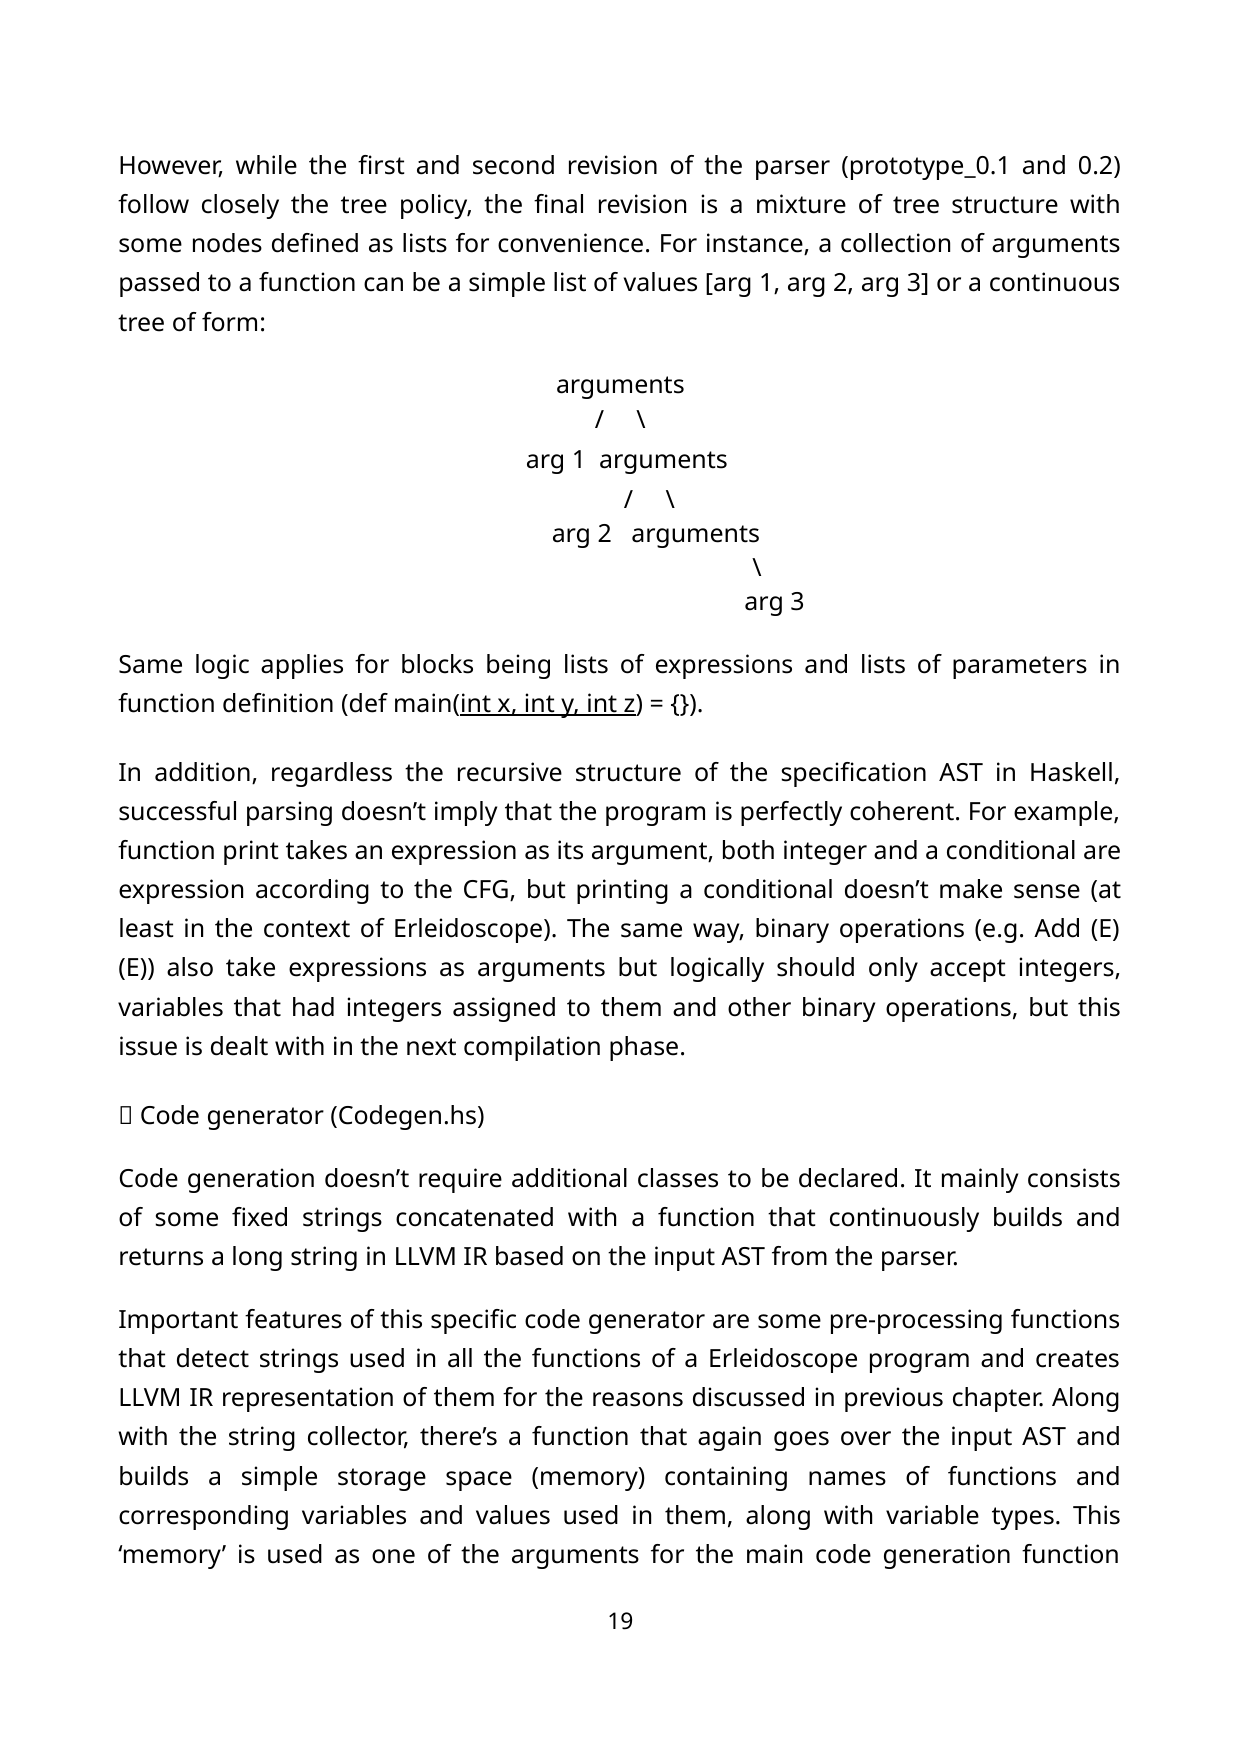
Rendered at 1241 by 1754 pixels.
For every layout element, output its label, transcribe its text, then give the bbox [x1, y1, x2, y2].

text arg 3 [118, 583, 1122, 617]
text Same logic applies for blocks being lists of expressions and lists of parameters in function definition (def main(int x, int y, int z) = {}). [118, 646, 1122, 719]
text arg 2 arguments [118, 515, 1122, 549]
text arguments [118, 367, 1122, 401]
text In addition, regardless the recursive structure of the specification AST in Haskell, successful parsing doesn’t imply that the program is perfectly coherent. For example, function print takes an expression as its argument, both integer and a conditional are expression according to the CFG, but printing a conditional doesn’t make sense (at least in the context of Erleidoscope). The same way, binary operations (e.g. Add (E) (E)) also take expressions as arguments but logically should only accept integers, variables that had integers assigned to them and other binary operations, but this issue is dealt with in the next compilation phase. [118, 754, 1122, 1062]
text / \ [118, 401, 1122, 435]
text / \ [118, 481, 1122, 515]
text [118, 148, 1122, 338]
text \ [118, 549, 1122, 583]
text Code generation doesn’t require additional classes to be declared. It mainly consists of some fixed strings concatenated with a function that continuously builds and returns a long string in LLVM IR based on the input AST from the parser. [118, 1160, 1122, 1273]
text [118, 1301, 1122, 1571]
text arg 1 arguments [118, 441, 1122, 475]
subtitle  Code generator (Codegen.hs) [118, 1097, 1122, 1131]
